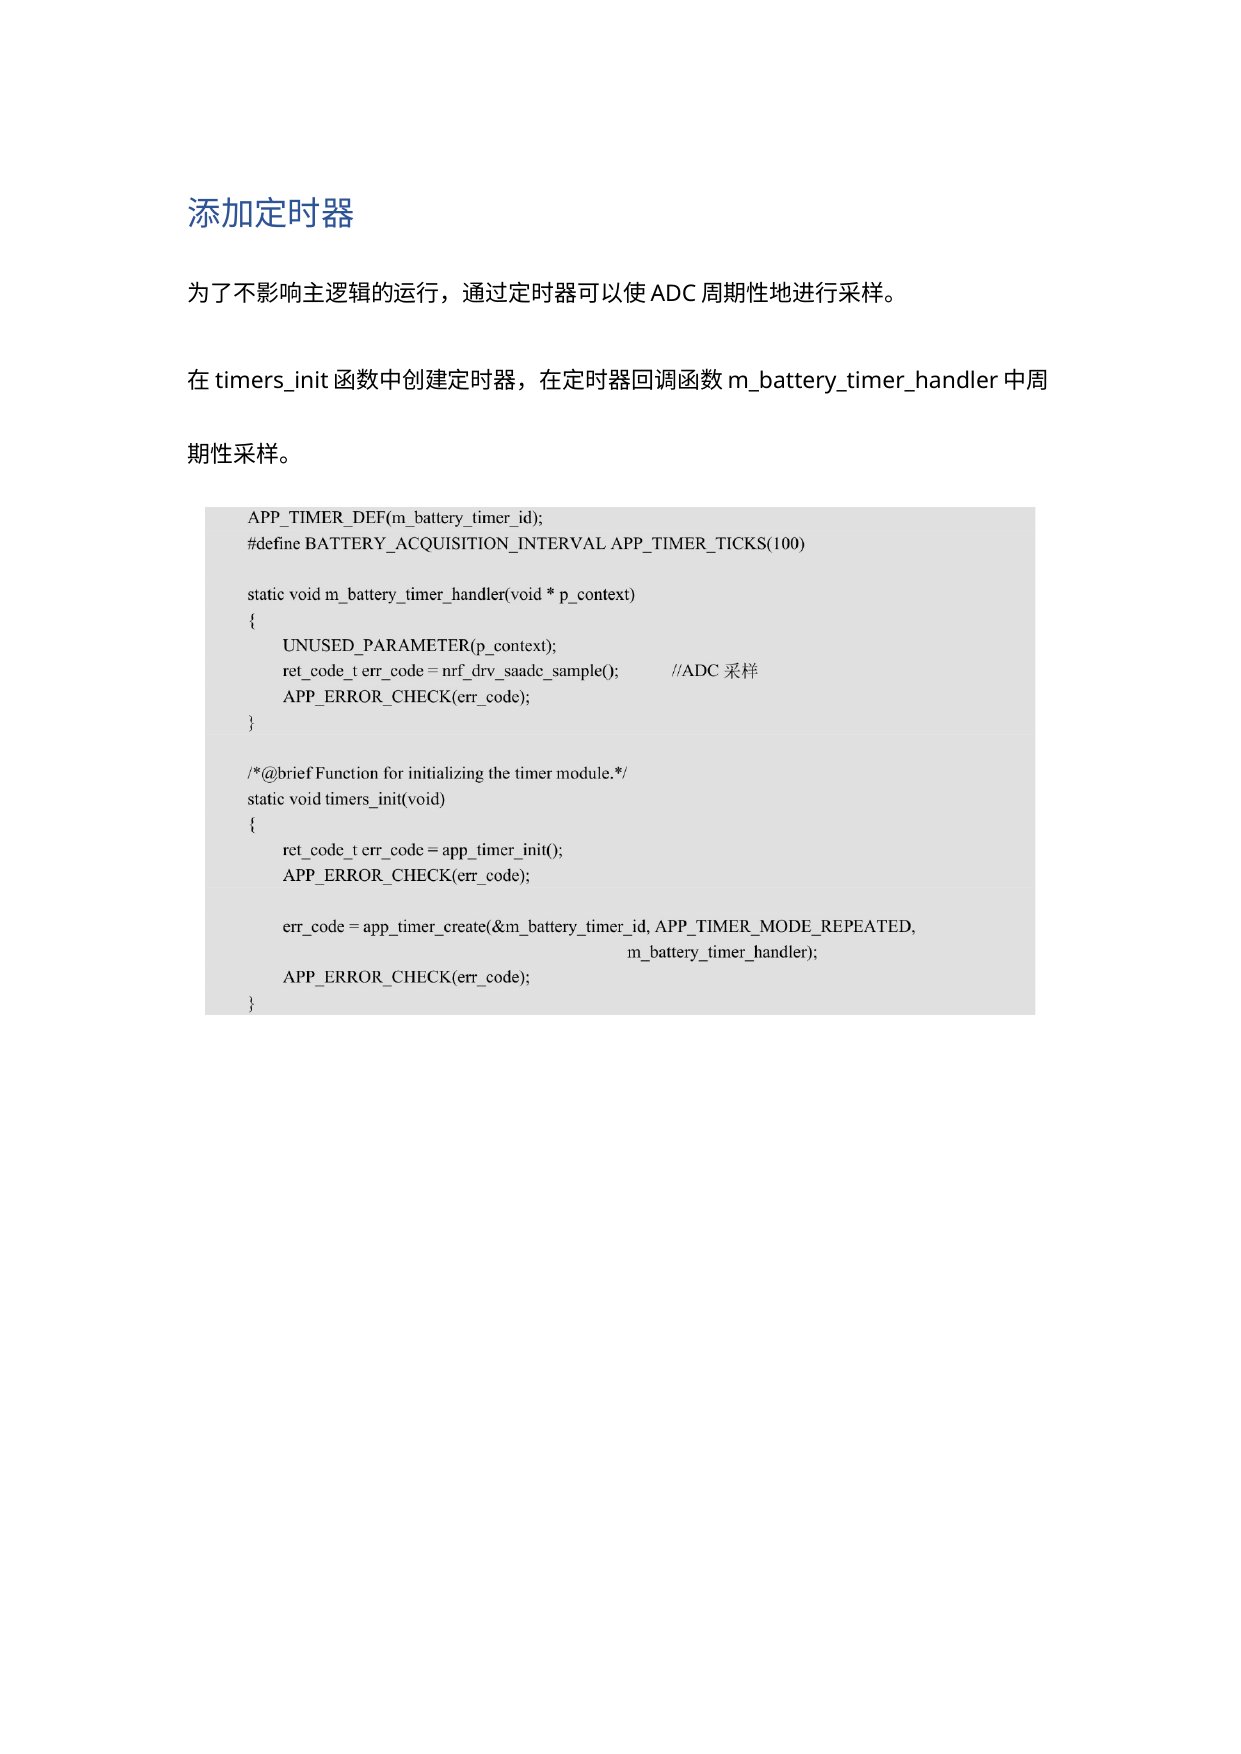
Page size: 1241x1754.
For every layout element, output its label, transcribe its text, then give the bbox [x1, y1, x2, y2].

subtitle 添加定时器 [187, 179, 1053, 244]
picture [205, 507, 1036, 1015]
text 为了不影响主逻辑的运行，通过定时器可以使ADC周期性地进行采样。 [187, 259, 1053, 324]
text 在timers_init函数中创建定时器，在定时器回调函数m_battery_timer_handler中周期性采样。 [187, 346, 1053, 486]
